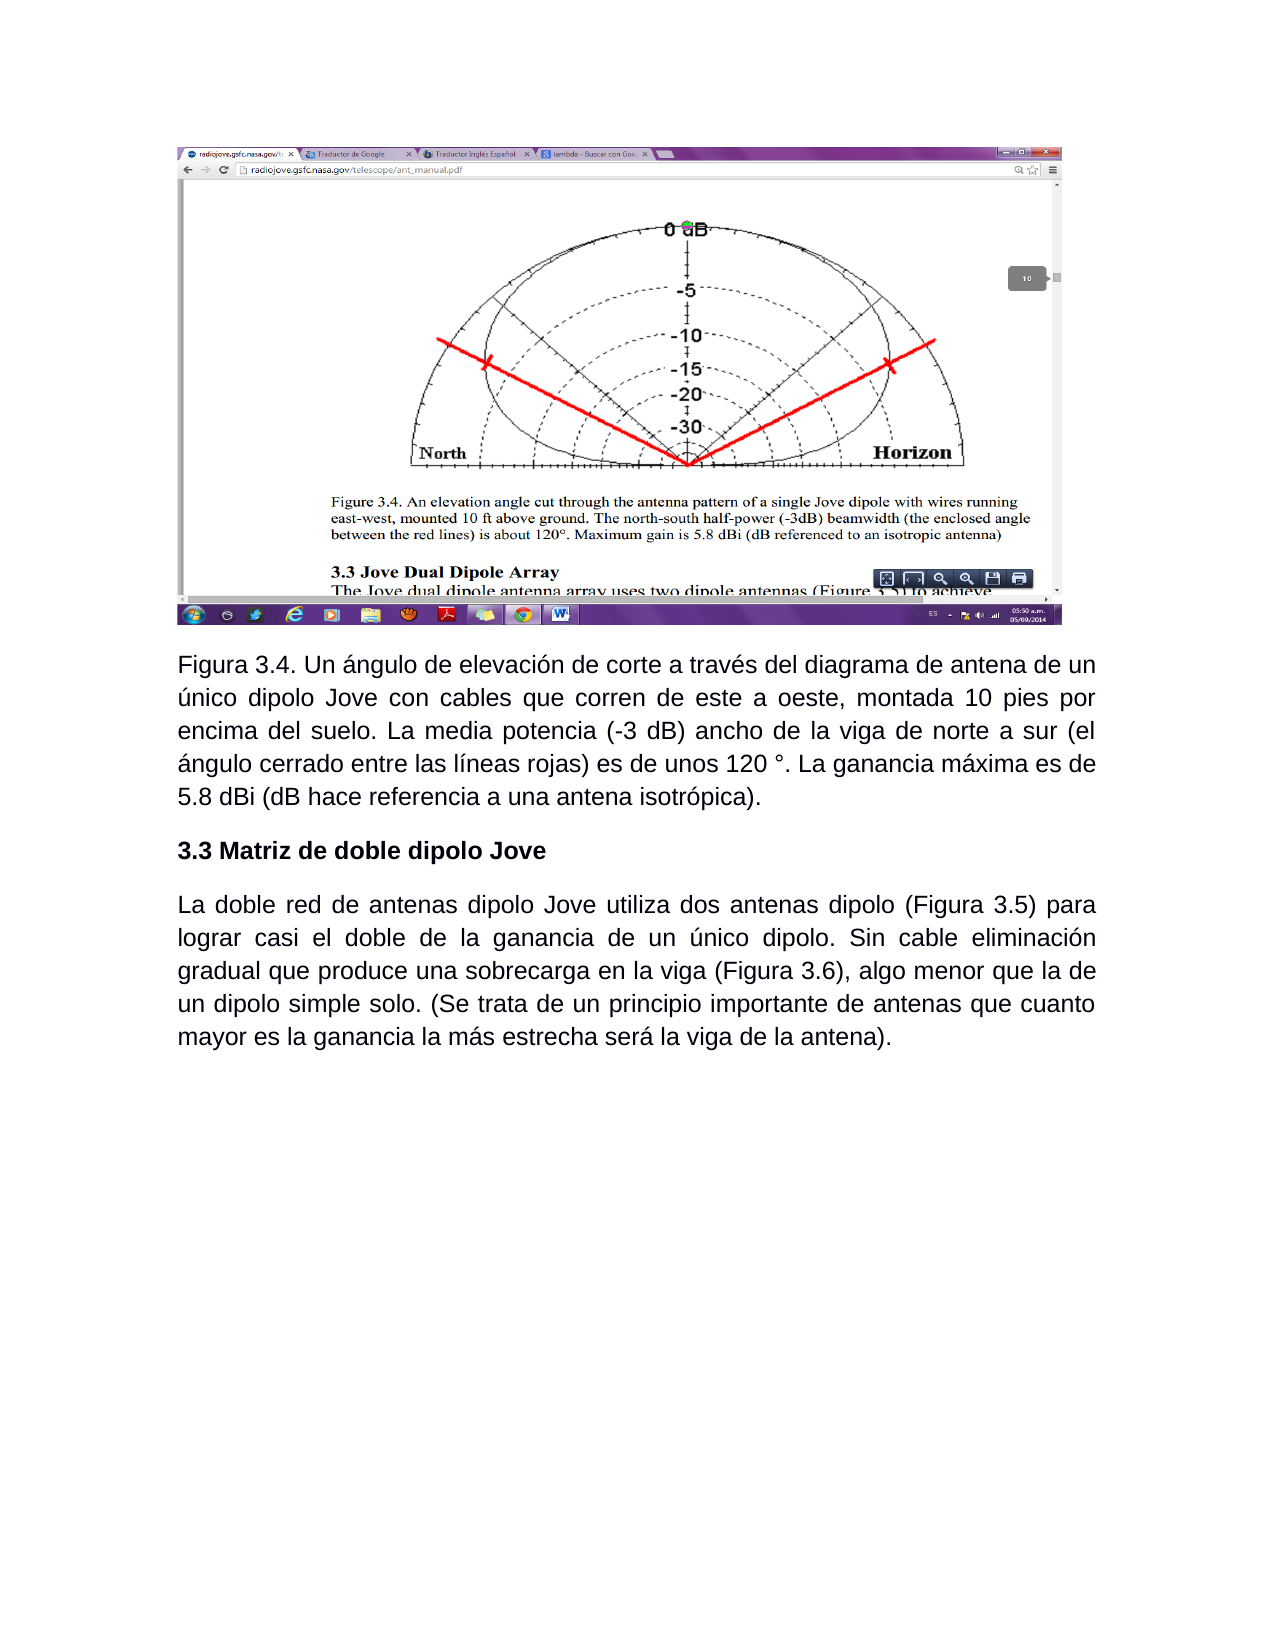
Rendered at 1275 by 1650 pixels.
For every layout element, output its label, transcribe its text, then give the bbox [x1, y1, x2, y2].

text 3.3 Matriz de doble dipolo Jove [177, 836, 1098, 864]
text Figura 3.4. Un ángulo de elevación de corte a través del diagrama de antena de un único dipolo Jove con cables que corren de este a oeste, montada 10 pies por encima del suelo. La media potencia (-3 dB) ancho de la viga de norte a sur (el ángulo cerrado entre las líneas rojas) es de unos 120 °. La ganancia máxima es de 5.8 dBi (dB hace referencia a una antena isotrópica). [177, 650, 1098, 811]
picture [177, 147, 1062, 625]
text La doble red de antenas dipolo Jove utiliza dos antenas dipolo (Figura 3.5) para lograr casi el doble de la ganancia de un único dipolo. Sin cable eliminación gradual que produce una sobrecarga en la viga (Figura 3.6), algo menor que la de un dipolo simple solo. (Se trata de un principio importante de antenas que cuanto mayor es la ganancia la más estrecha será la viga de la antena). [177, 890, 1098, 1051]
